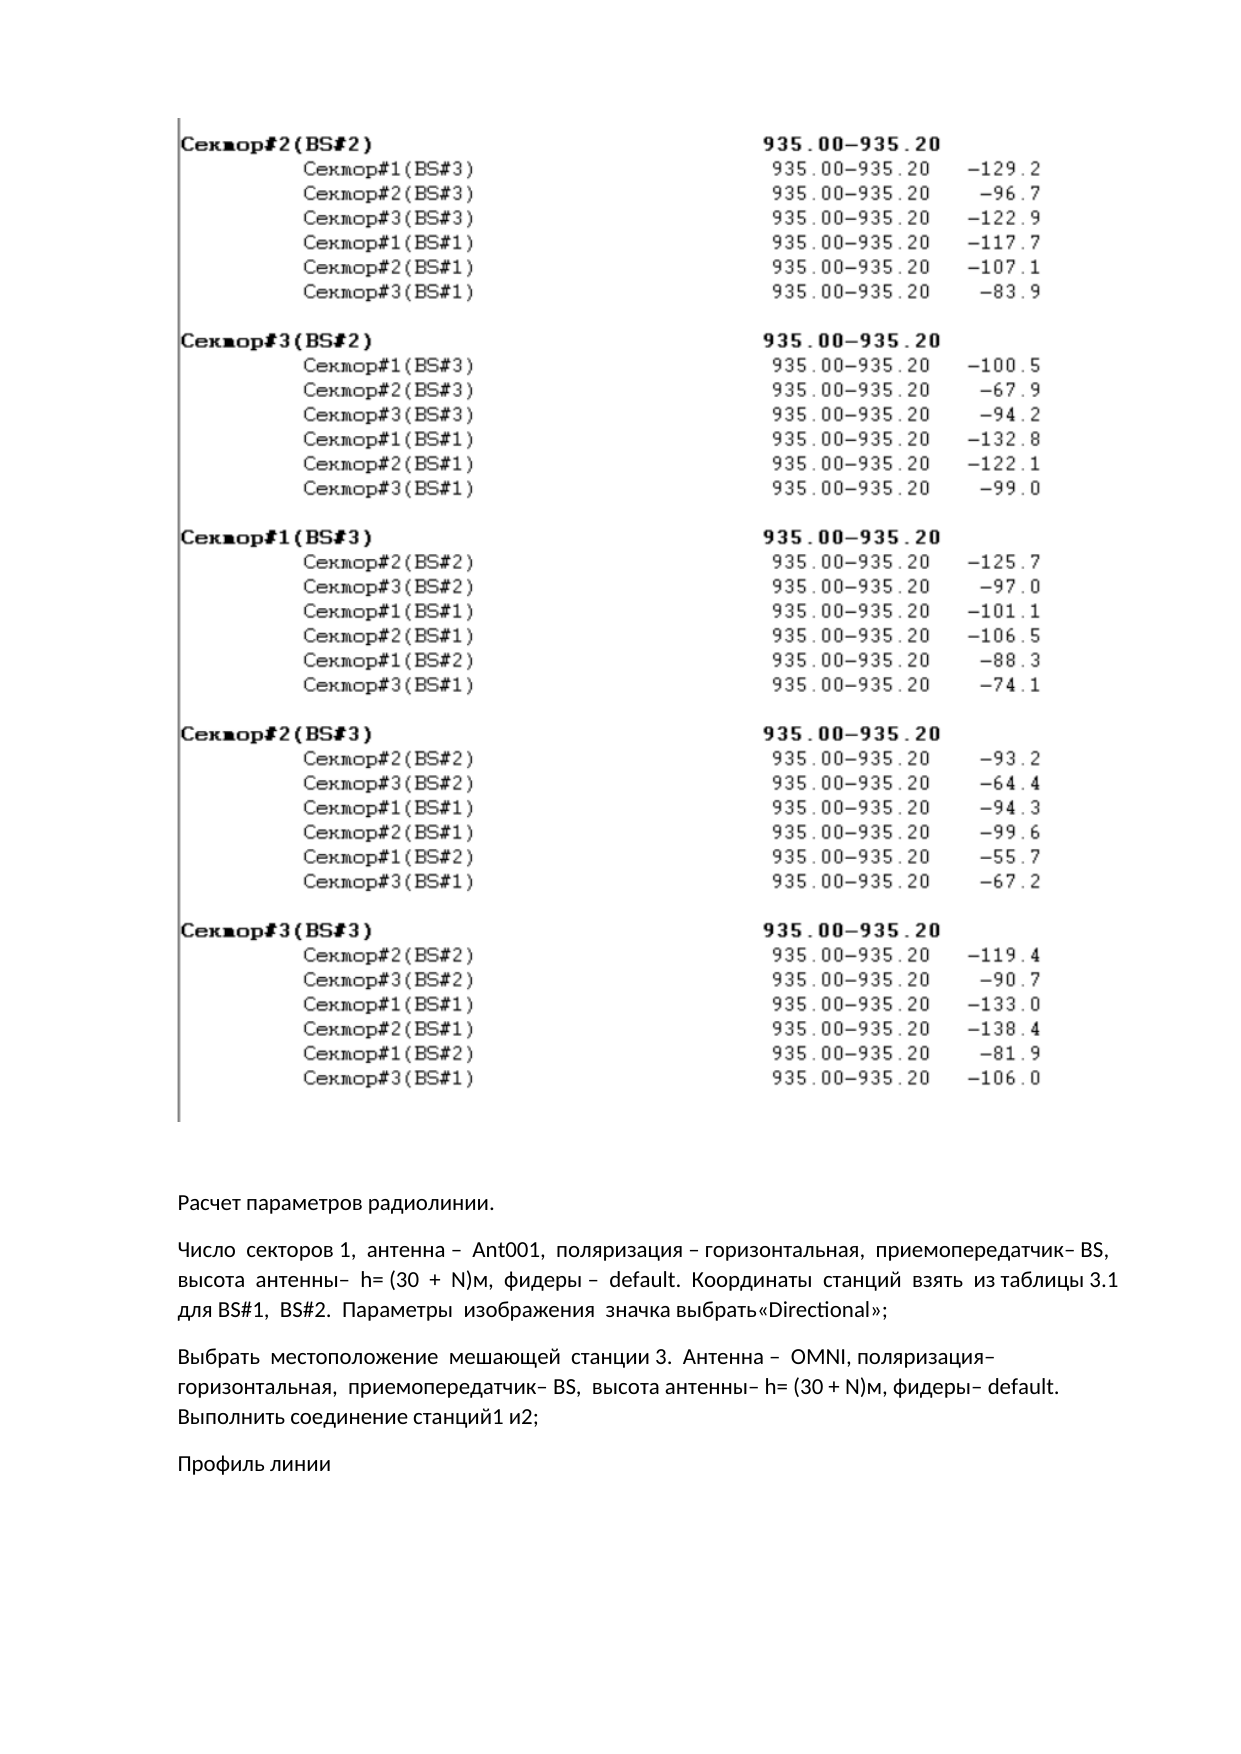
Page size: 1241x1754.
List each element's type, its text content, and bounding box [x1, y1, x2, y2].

picture [177, 118, 1152, 1122]
text Число секторов 1, антенна – Ant001, поляризация – горизонтальная, приемопередатчик– BS, высота антенны– h= (30 + N)м, фидеры – default. Координаты станций взять из таблицы 3.1 для BS#1, BS#2. Параметры изображения значка выбрать«Directional»; [177, 1235, 1152, 1323]
text Профиль линии [177, 1449, 1152, 1477]
text Расчет параметров радиолинии. [177, 1188, 1152, 1216]
text Выбрать местоположение мешающей станции 3. Антенна – OMNI, поляризация– горизонтальная, приемопередатчик– BS, высота антенны– h= (30 + N)м, фидеры– default. Выполнить соединение станций1 и2; [177, 1342, 1152, 1430]
